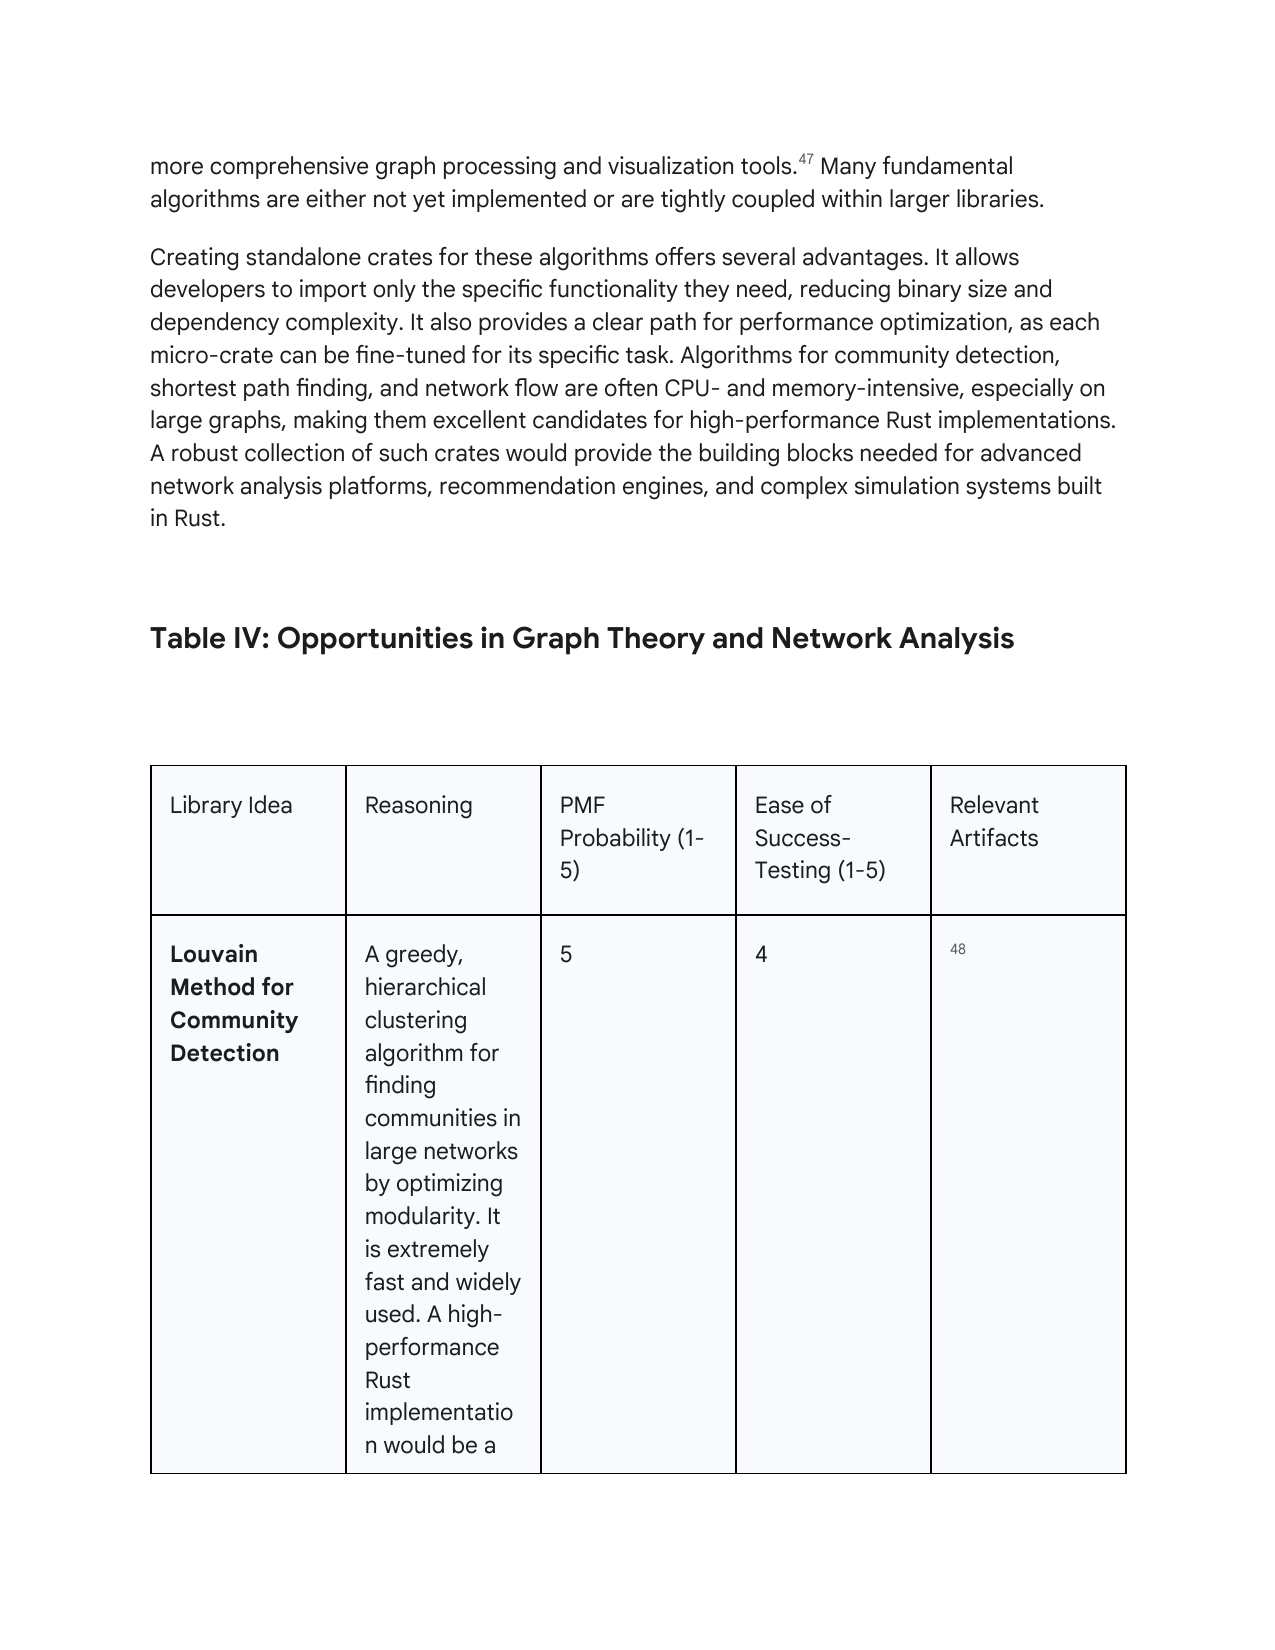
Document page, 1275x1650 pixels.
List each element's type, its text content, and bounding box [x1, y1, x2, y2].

text Creating standalone crates for these algorithms offers several advantages. It allows developers to import only the specific functionality they need, reducing binary size and dependency complexity. It also provides a clear path for performance optimization, as each micro-crate can be fine-tuned for its specific task. Algorithms for community detection, shortest path finding, and network flow are often CPU- and memory-intensive, especially on large graphs, making them excellent candidates for high-performance Rust implementations. A robust collection of such crates would provide the building blocks needed for advanced network analysis platforms, recommendation engines, and complex simulation systems built in Rust. [150, 243, 1125, 533]
table_header Reasoning [347, 766, 540, 914]
table_header Ease of Success-Testing (1-5) [737, 766, 930, 914]
table_cell 4 [737, 916, 930, 1472]
table_cell 48 [932, 916, 1125, 1472]
table_cell 5 [542, 916, 735, 1472]
table_header PMF Probability (1-5) [542, 766, 735, 914]
table_header Library Idea [152, 766, 345, 914]
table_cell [347, 916, 540, 1472]
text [150, 150, 1125, 214]
table_header Relevant Artifacts [932, 766, 1125, 914]
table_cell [152, 916, 345, 1472]
subtitle Table IV: Opportunities in Graph Theory and Network Analysis [150, 620, 1125, 657]
